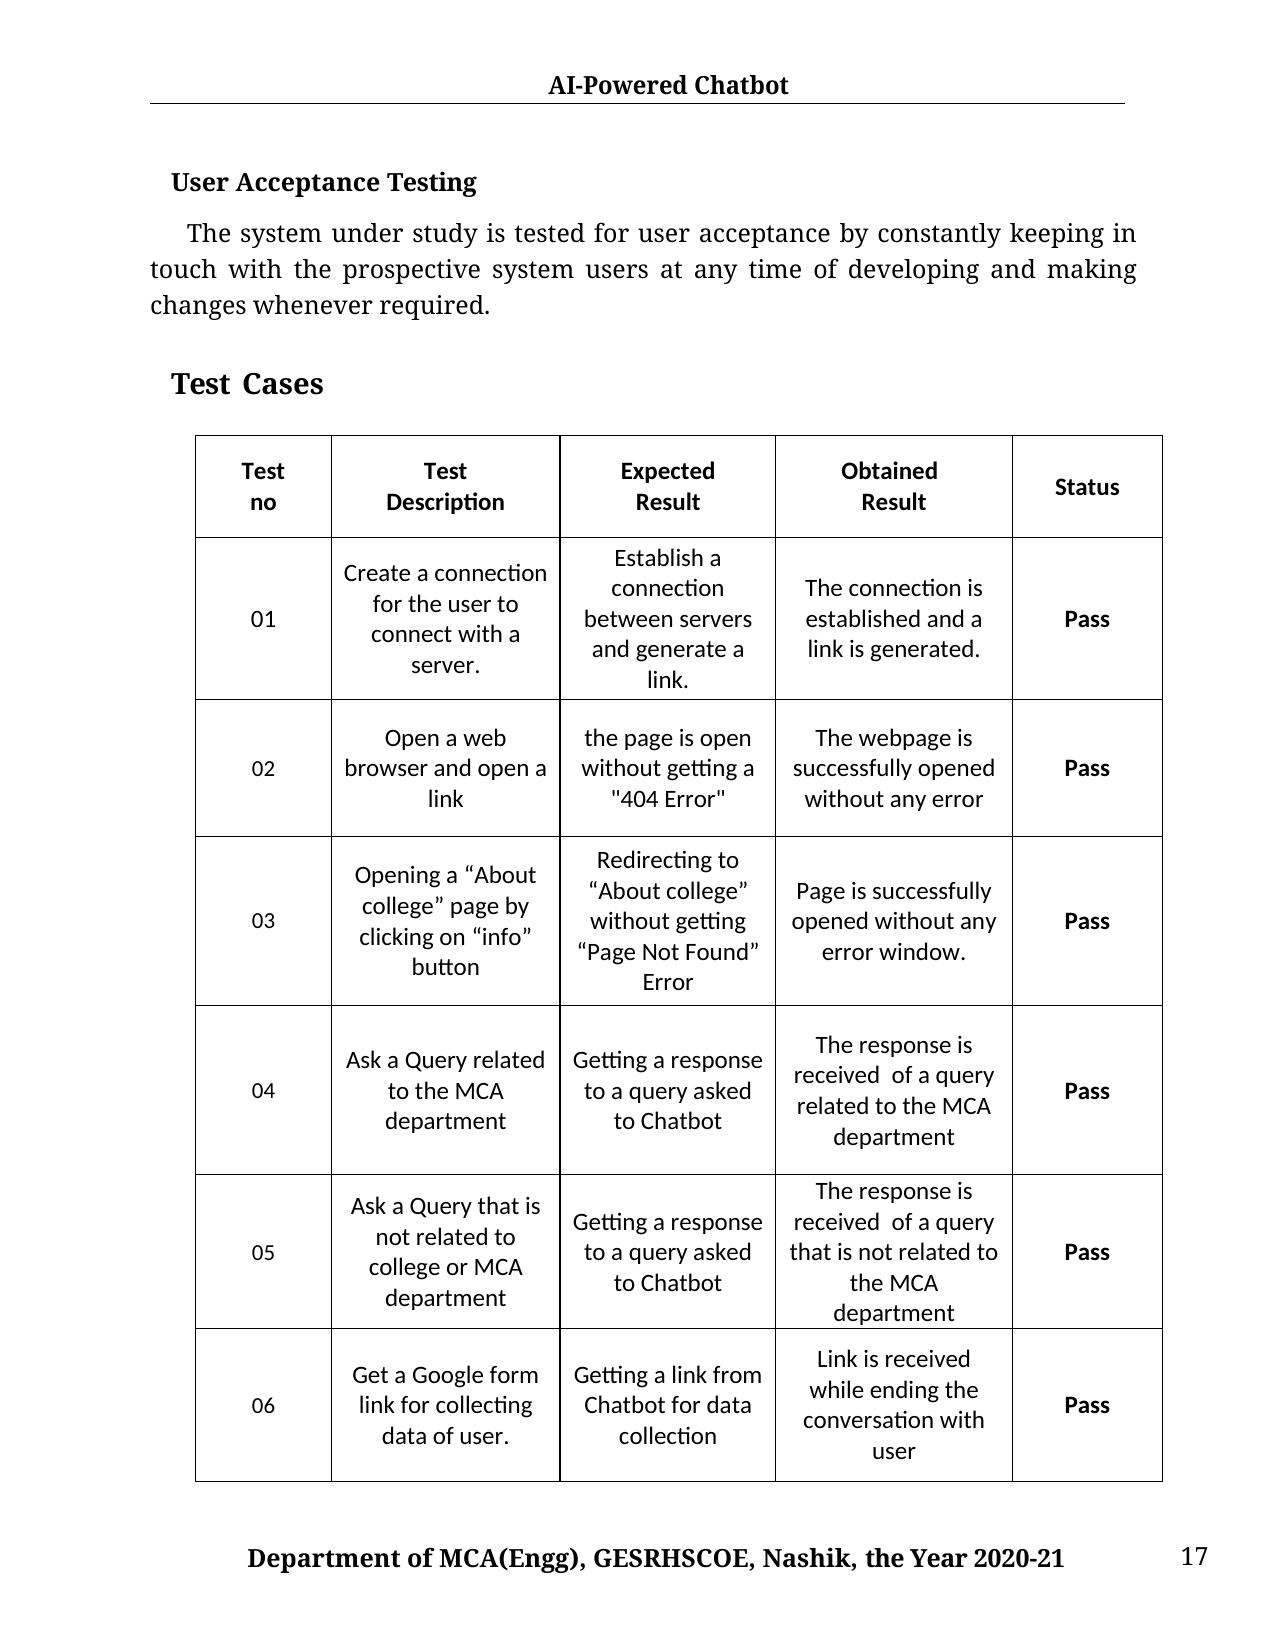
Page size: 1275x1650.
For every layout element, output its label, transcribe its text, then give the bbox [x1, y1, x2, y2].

list Test Cases [133, 363, 1275, 403]
text The system under study is tested for user acceptance by constantly keeping in touch with the prospective system users at any time of developing and making changes whenever required. [150, 216, 1137, 322]
list User Acceptance Testing [133, 164, 1275, 198]
